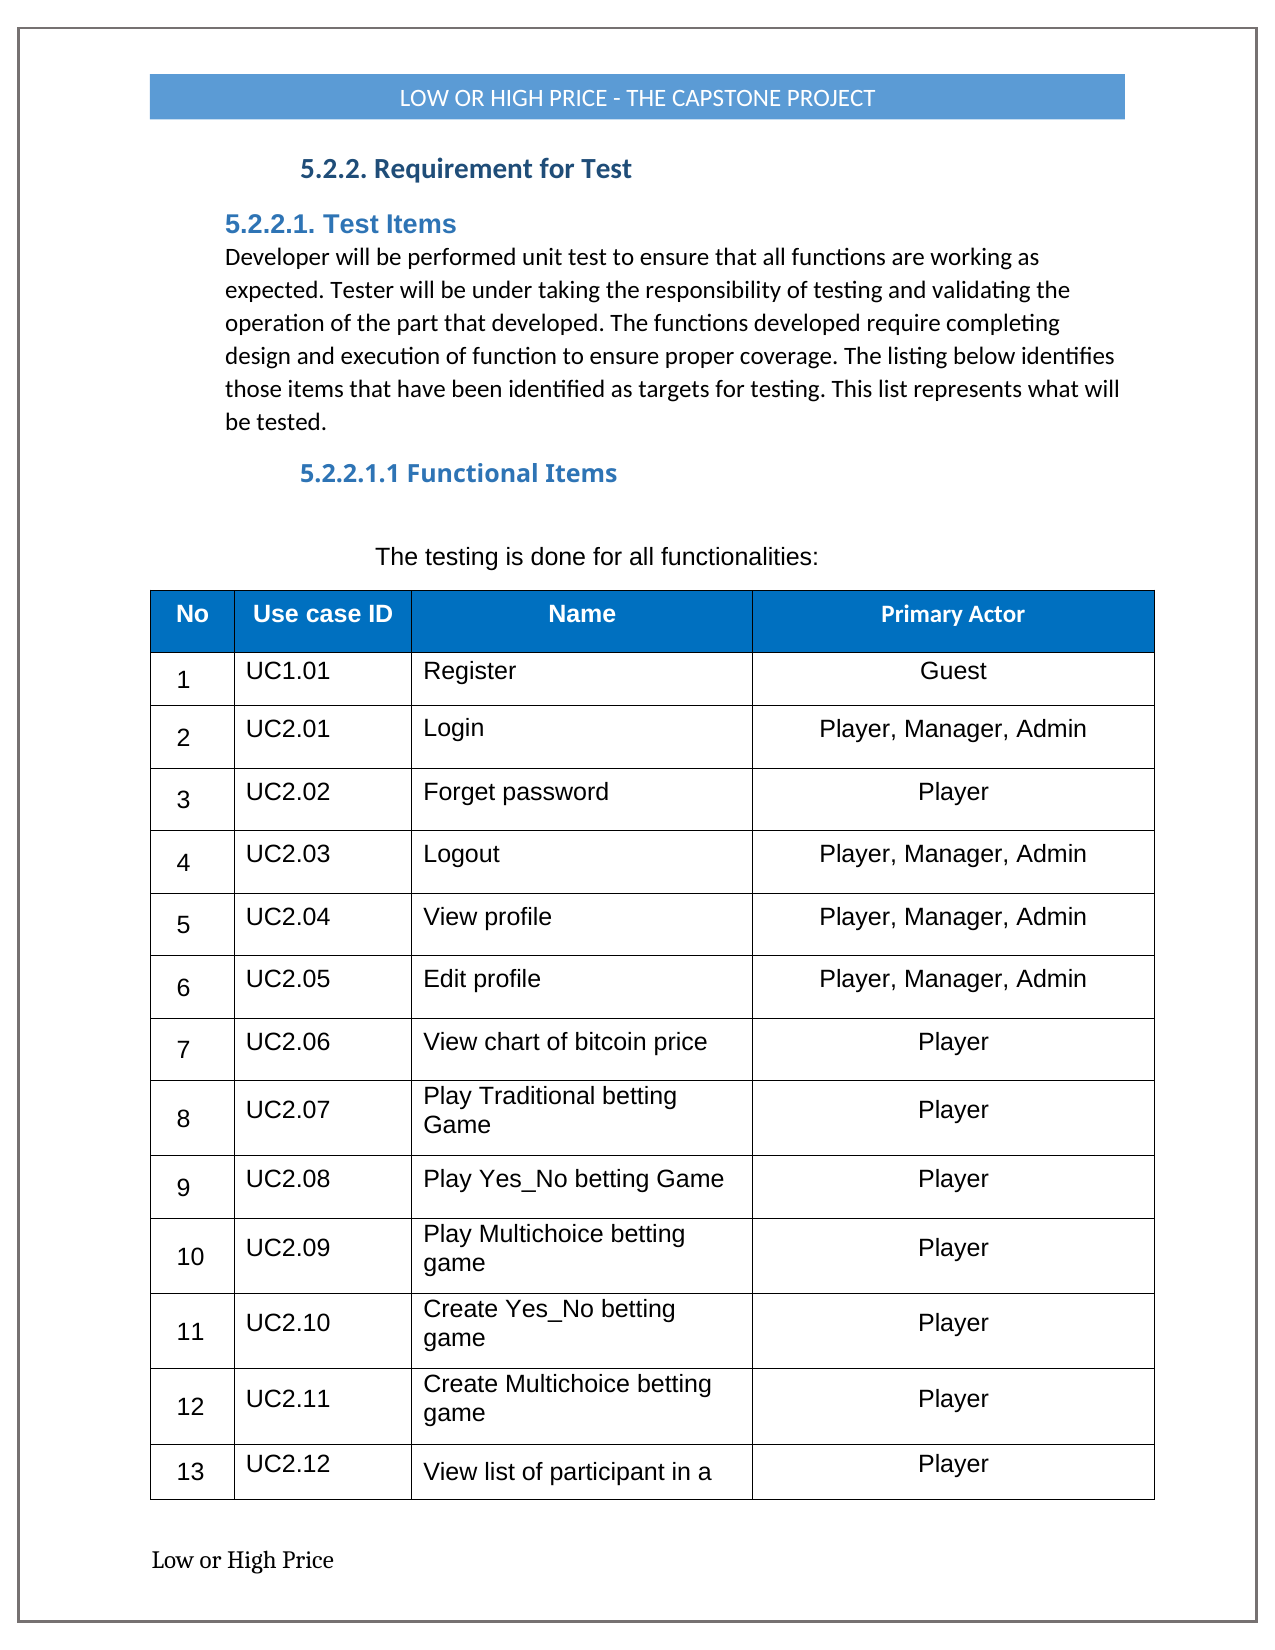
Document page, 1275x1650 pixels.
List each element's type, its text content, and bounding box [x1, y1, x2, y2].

table_header No [151, 591, 234, 652]
table_cell UC2.06 [235, 1019, 411, 1080]
table_cell [151, 1081, 234, 1155]
table_cell [151, 1019, 234, 1080]
table_cell UC2.08 [235, 1156, 411, 1218]
table_cell [151, 653, 234, 705]
table_cell Player [753, 1019, 1154, 1080]
table_cell View chart of bitcoin price [412, 1019, 752, 1080]
table_cell Forget password [412, 769, 752, 830]
table_cell [151, 1219, 234, 1293]
table_cell Play Multichoice betting game [412, 1219, 752, 1293]
table_cell Player [753, 1156, 1154, 1218]
table_cell Player [753, 1081, 1154, 1155]
table_cell UC1.01 [235, 653, 411, 705]
table_header Name [412, 591, 752, 652]
table_cell Play Yes_No betting Game [412, 1156, 752, 1218]
table_cell Player, Manager, Admin [753, 894, 1154, 955]
table_cell [151, 1156, 234, 1218]
table_cell Logout [412, 831, 752, 893]
table_cell Create Multichoice betting game [412, 1369, 752, 1443]
table_cell UC2.05 [235, 956, 411, 1018]
table_cell [151, 706, 234, 768]
text Developer will be performed unit test to ensure that all functions are working as expected. Tester will be under taking the responsibility of testing and validating the operation of the part that developed. The functions developed require completing design and execution of function to ensure proper coverage. The listing below identifies those items that have been identified as targets for testing. This list represents what will be tested. [225, 241, 1125, 436]
table_cell Guest [753, 653, 1154, 705]
table_cell [151, 1445, 234, 1499]
table_cell Player, Manager, Admin [753, 706, 1154, 768]
table_cell Edit profile [412, 956, 752, 1018]
table_cell UC2.12 [235, 1445, 411, 1499]
table_cell [151, 894, 234, 955]
table_cell Player [753, 1369, 1154, 1443]
table_cell Login [412, 706, 752, 768]
table_cell [151, 1294, 234, 1368]
table_cell [151, 831, 234, 893]
subtitle 5.2.2.1.1 Functional Items [225, 456, 1125, 489]
table_cell Player [753, 769, 1154, 830]
subtitle 5.2.2.1. Test Items [150, 208, 1125, 239]
table_cell Player [753, 1294, 1154, 1368]
table_cell Player, Manager, Admin [753, 831, 1154, 893]
table_cell UC2.03 [235, 831, 411, 893]
table_cell [151, 1369, 234, 1443]
table_cell UC2.04 [235, 894, 411, 955]
table_cell [151, 769, 234, 830]
table_cell Player [753, 1219, 1154, 1293]
table_header Use case ID [235, 591, 411, 652]
table_cell Play Traditional betting Game [412, 1081, 752, 1155]
table_cell UC2.10 [235, 1294, 411, 1368]
table_cell UC2.02 [235, 769, 411, 830]
text The testing is done for all functionalities: [300, 542, 1125, 571]
table_header Primary Actor [753, 591, 1154, 652]
table_cell UC2.09 [235, 1219, 411, 1293]
table_cell UC2.11 [235, 1369, 411, 1443]
subtitle 5.2.2. Requirement for Test [225, 150, 1125, 186]
table_cell Create Yes_No betting game [412, 1294, 752, 1368]
table_cell UC2.07 [235, 1081, 411, 1155]
table_cell UC2.01 [235, 706, 411, 768]
table_cell Player, Manager, Admin [753, 956, 1154, 1018]
table_cell Register [412, 653, 752, 705]
table_cell Player [753, 1445, 1154, 1499]
table_cell [151, 956, 234, 1018]
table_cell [412, 1445, 752, 1499]
table_cell View profile [412, 894, 752, 955]
